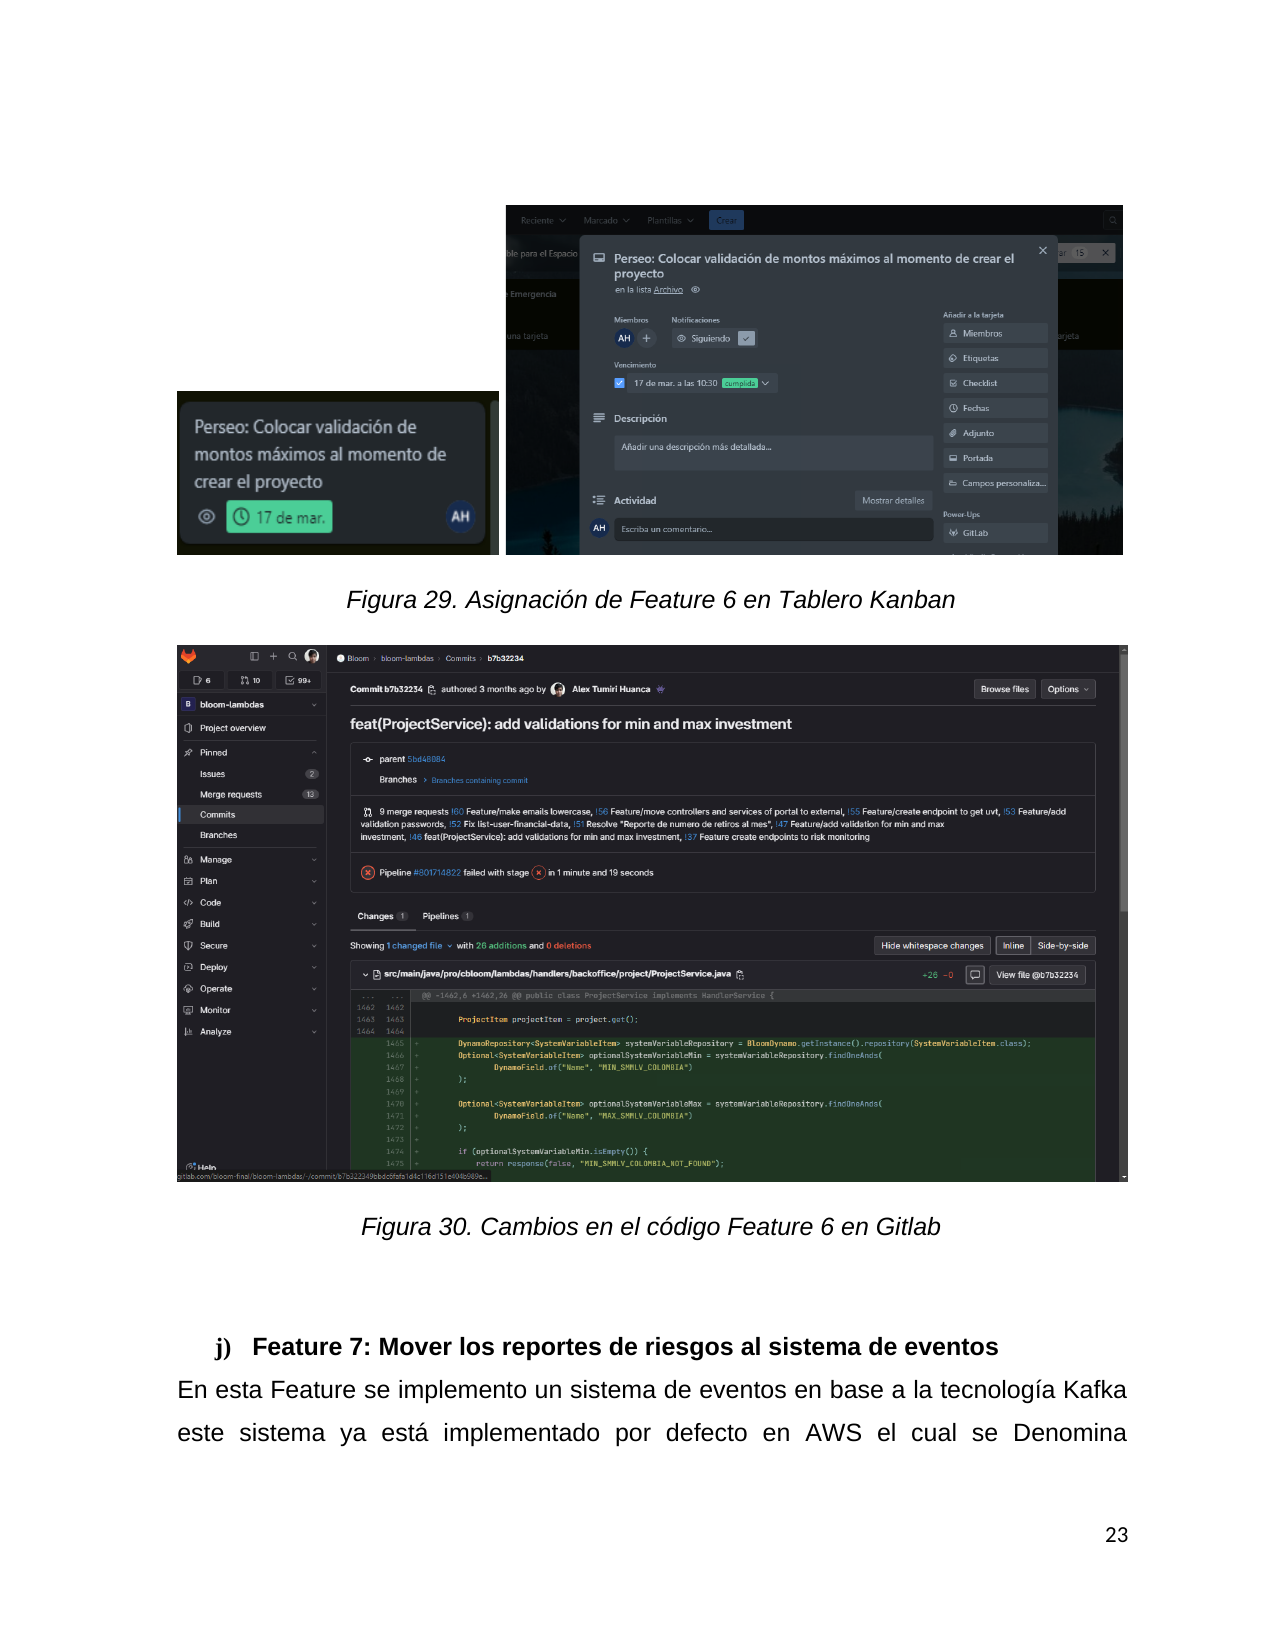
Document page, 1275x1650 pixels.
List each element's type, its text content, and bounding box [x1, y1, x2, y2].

picture [505, 205, 1123, 555]
subtitle Feature 7: Mover los reportes de riesgos al sistema de eventos [214, 1331, 1128, 1360]
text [177, 1375, 1128, 1447]
picture [177, 391, 499, 555]
text Figura 30. Cambios en el código Feature 6 en Gitlab [177, 1212, 1128, 1241]
text Figura 29. Asignación de Feature 6 en Tablero Kanban [177, 585, 1128, 614]
picture [177, 645, 1128, 1182]
